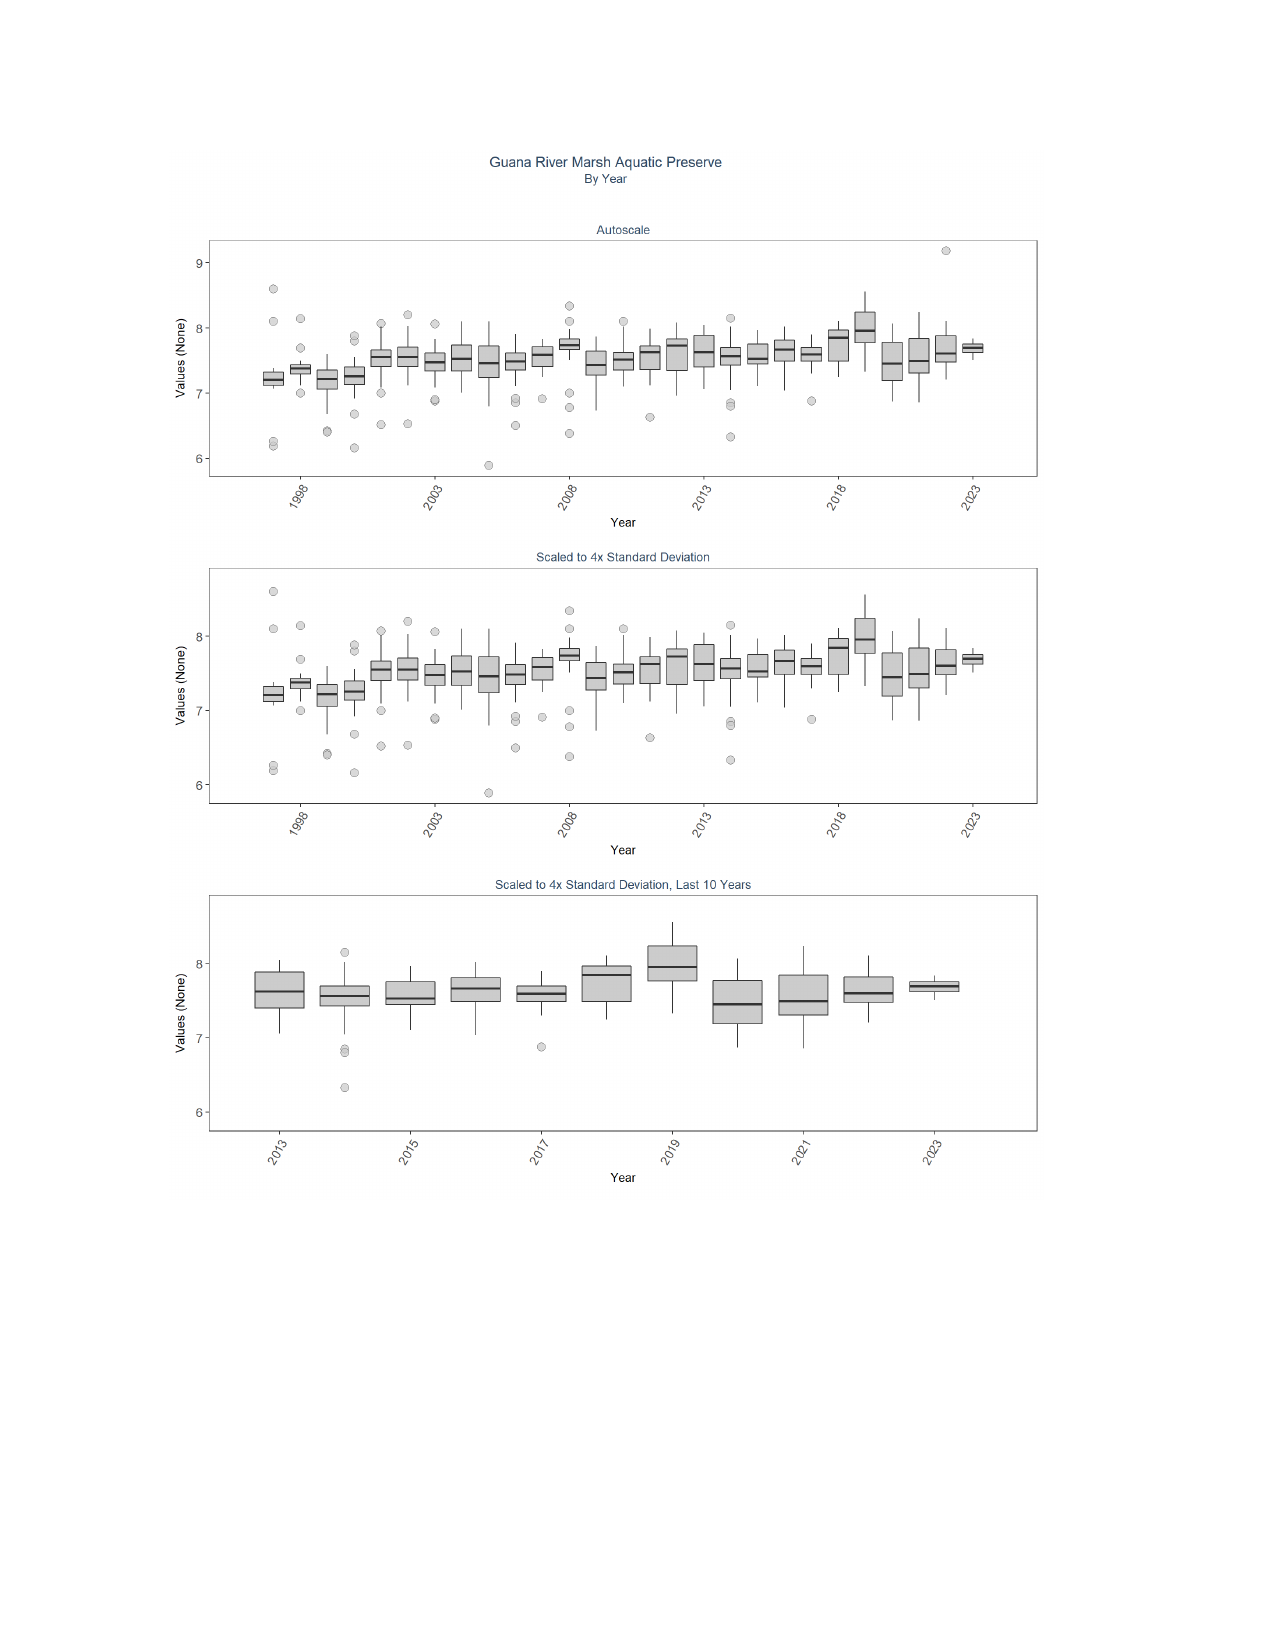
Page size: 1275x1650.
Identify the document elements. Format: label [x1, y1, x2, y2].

picture [168, 150, 1044, 1200]
